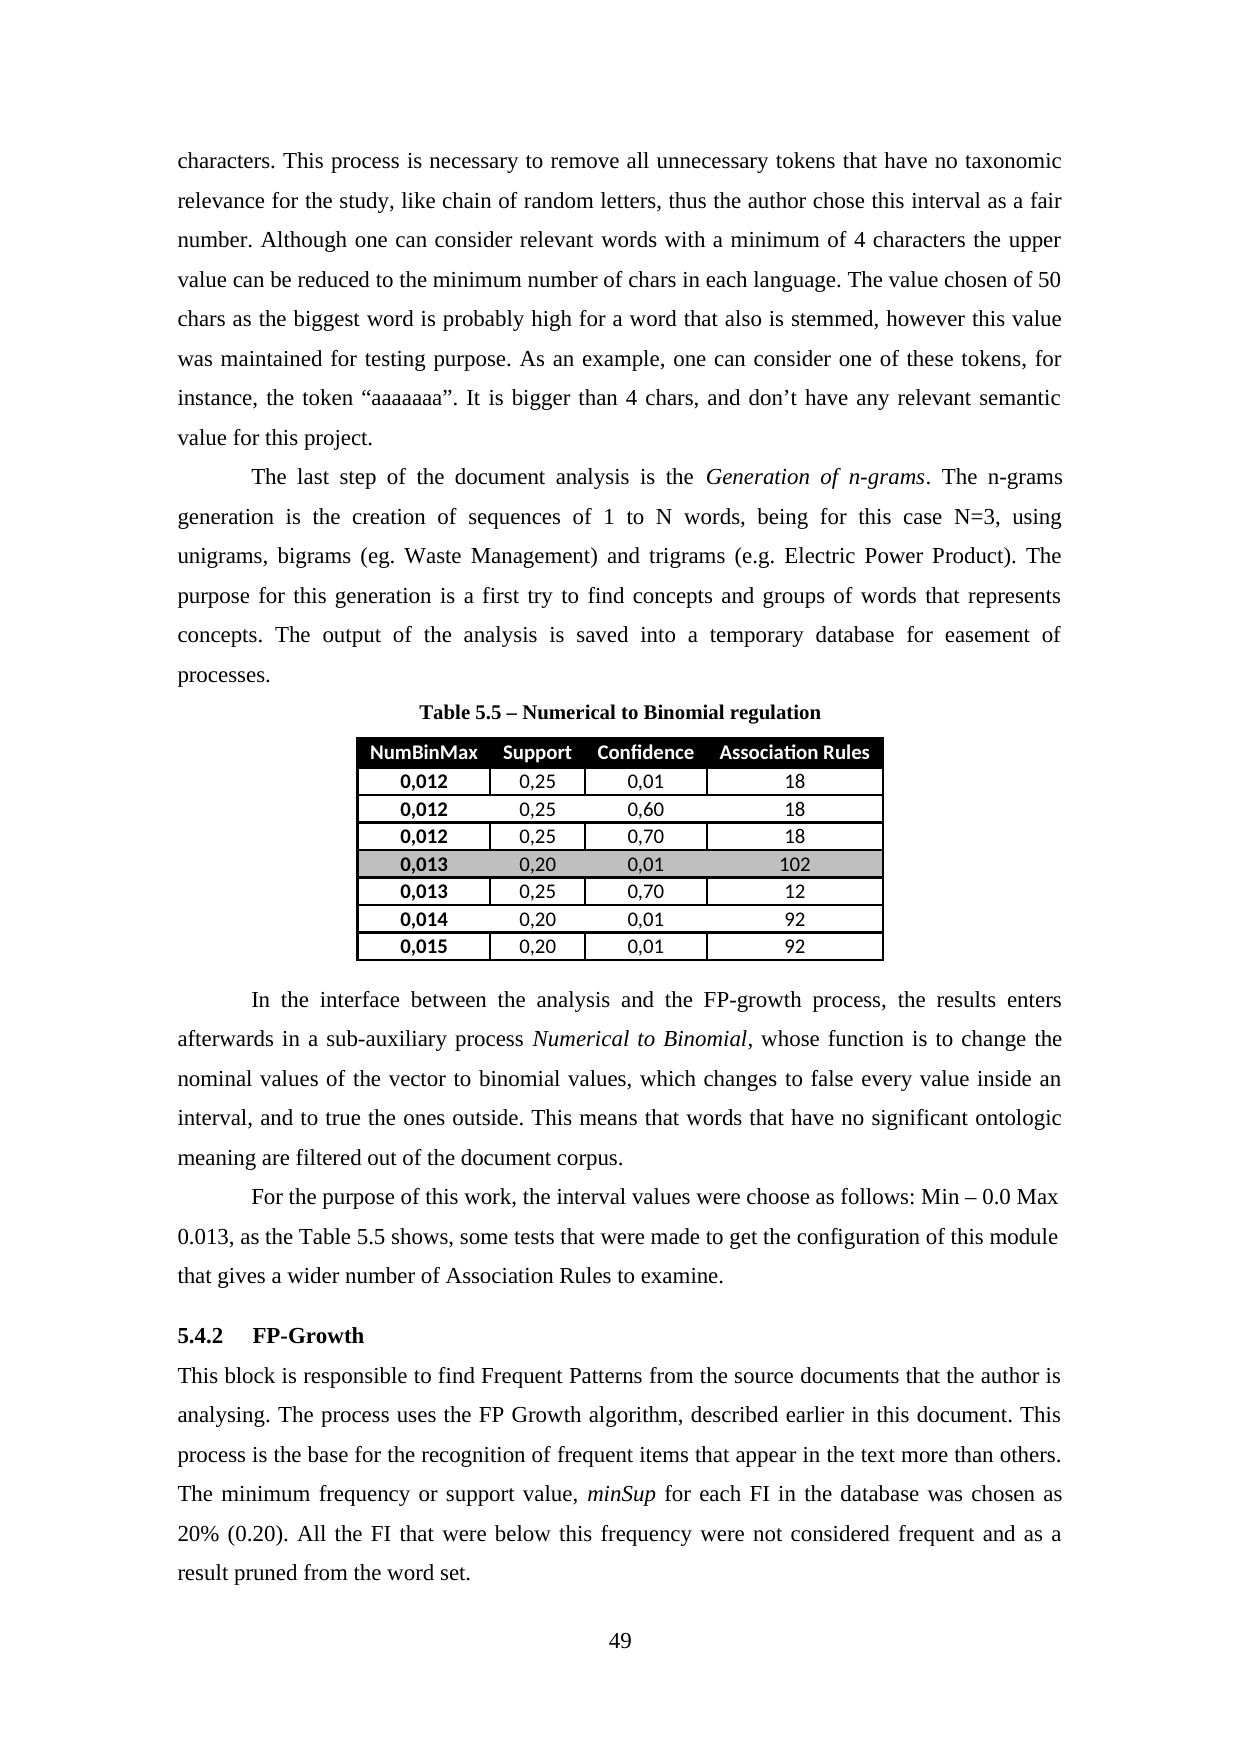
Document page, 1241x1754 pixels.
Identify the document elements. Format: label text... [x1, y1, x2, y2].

table_cell 0,012 [359, 796, 490, 821]
text For the purpose of this work, the interval values were choose as follows: Min – 0.0 Max 0.013, as the Table 5.1 shows, some tests that were made to get the configuration of this module that gives a wider number of Association Rules to examine. [177, 1183, 1063, 1289]
table_cell 0,013 [359, 851, 490, 876]
table_header Confidence [585, 739, 707, 766]
table_cell 0,20 [491, 934, 584, 959]
table_cell 0,012 [359, 769, 489, 794]
table_header Association Rules [707, 739, 882, 766]
table_cell 0,01 [585, 906, 707, 931]
table_cell 0,25 [490, 796, 585, 821]
table_cell 0,20 [490, 851, 585, 876]
table_cell 0,014 [359, 906, 490, 931]
table_cell 0,20 [490, 906, 585, 931]
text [177, 148, 1063, 450]
table_cell 0,25 [491, 769, 584, 794]
table_cell 0,012 [359, 824, 489, 849]
table_header Support [490, 739, 585, 766]
table_cell 102 [707, 851, 882, 876]
table_cell 18 [708, 824, 882, 849]
text In the interface between the analysis and the FP-growth process, the results enters afterwards in a sub-auxiliary process Numerical to Binomial, whose function is to change the nominal values of the vector to binomial values, which changes to false every value inside an interval, and to true the ones outside. This means that words that have no significant ontologic meaning are filtered out of the document corpus. [177, 986, 1063, 1170]
table_cell 0,70 [586, 879, 706, 904]
table_cell 0,25 [491, 824, 584, 849]
table_cell 0,70 [586, 824, 706, 849]
table_cell 0,01 [586, 769, 706, 794]
table_cell 92 [707, 906, 882, 931]
table_cell 18 [708, 769, 882, 794]
table_cell 0,25 [491, 879, 584, 904]
table_cell 92 [708, 934, 882, 959]
table_cell 12 [708, 879, 882, 904]
table_cell 0,013 [359, 879, 489, 904]
table_cell 0,015 [359, 934, 489, 959]
table_cell 0,01 [585, 851, 707, 876]
text This block is responsible to find Frequent Patterns from the source documents that the author is analysing. The process uses the FP Growth algorithm, described earlier in this document. This process is the base for the recognition of frequent items that appear in the text more than others. The minimum frequency or support value, minSup for each FI in the database was chosen as 20% (0.20). All the FI that were below this frequency were not considered frequent and as a result pruned from the word set. [177, 1362, 1063, 1586]
text The last step of the document analysis is the Generation of n-grams. The n-grams generation is the creation of sequences of 1 to N words, being for this case N=3, using unigrams, bigrams (eg. Waste Management) and trigrams (e.g. Electric Power Product). The purpose for this generation is a first try to find concepts and groups of words that represents concepts. The output of the analysis is saved into a temporary database for easement of processes. [177, 463, 1063, 687]
table_header NumBinMax [359, 739, 490, 766]
table_cell 0,01 [586, 934, 706, 959]
table_cell 0,60 [585, 796, 707, 821]
table_cell 18 [707, 796, 882, 821]
subtitle FP-Growth [177, 1323, 1063, 1349]
